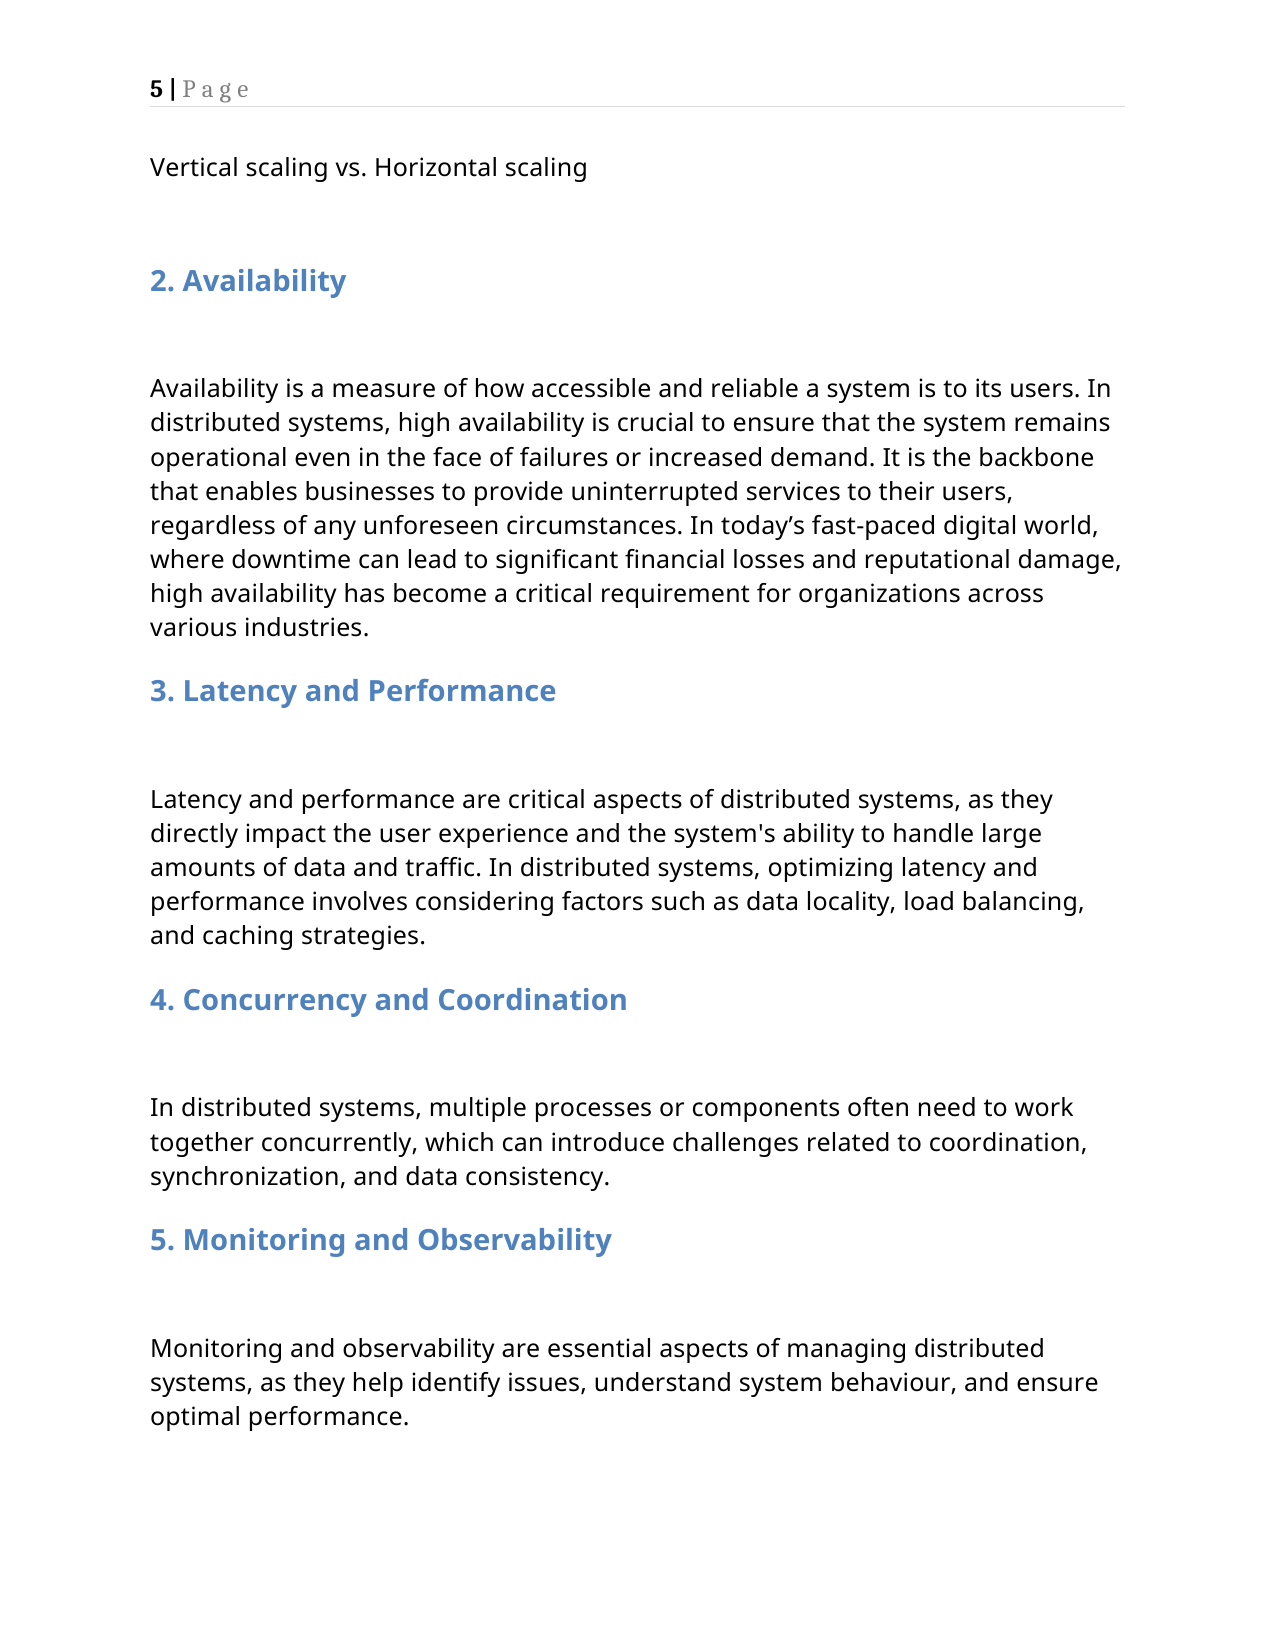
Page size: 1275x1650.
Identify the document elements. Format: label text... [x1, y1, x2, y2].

text In distributed systems, multiple processes or components often need to work together concurrently, which can introduce challenges related to coordination, synchronization, and data consistency. [150, 1090, 1125, 1192]
text Monitoring and observability are essential aspects of managing distributed systems, as they help identify issues, understand system behaviour, and ensure optimal performance. [150, 1330, 1125, 1433]
text Latency and performance are critical aspects of distributed systems, as they directly impact the user experience and the system's ability to handle large amounts of data and traffic. In distributed systems, optimizing latency and performance involves considering factors such as data locality, load balancing, and caching strategies. [150, 782, 1125, 952]
text Availability is a measure of how accessible and reliable a system is to its users. In distributed systems, high availability is crucial to ensure that the system remains operational even in the face of failures or increased demand. It is the backbone that enables businesses to provide uninterrupted services to their users, regardless of any unforeseen circumstances. In today’s fast-paced digital world, where downtime can lead to significant financial losses and reputational damage, high availability has become a critical requirement for organizations across various industries. [150, 371, 1125, 643]
subtitle 2. Availability [150, 260, 1125, 299]
subtitle 3. Latency and Performance [150, 670, 1125, 710]
text Vertical scaling vs. Horizontal scaling [150, 150, 1125, 184]
subtitle 4. Concurrency and Coordination [150, 979, 1125, 1018]
subtitle 5. Monitoring and Observability [150, 1219, 1125, 1259]
